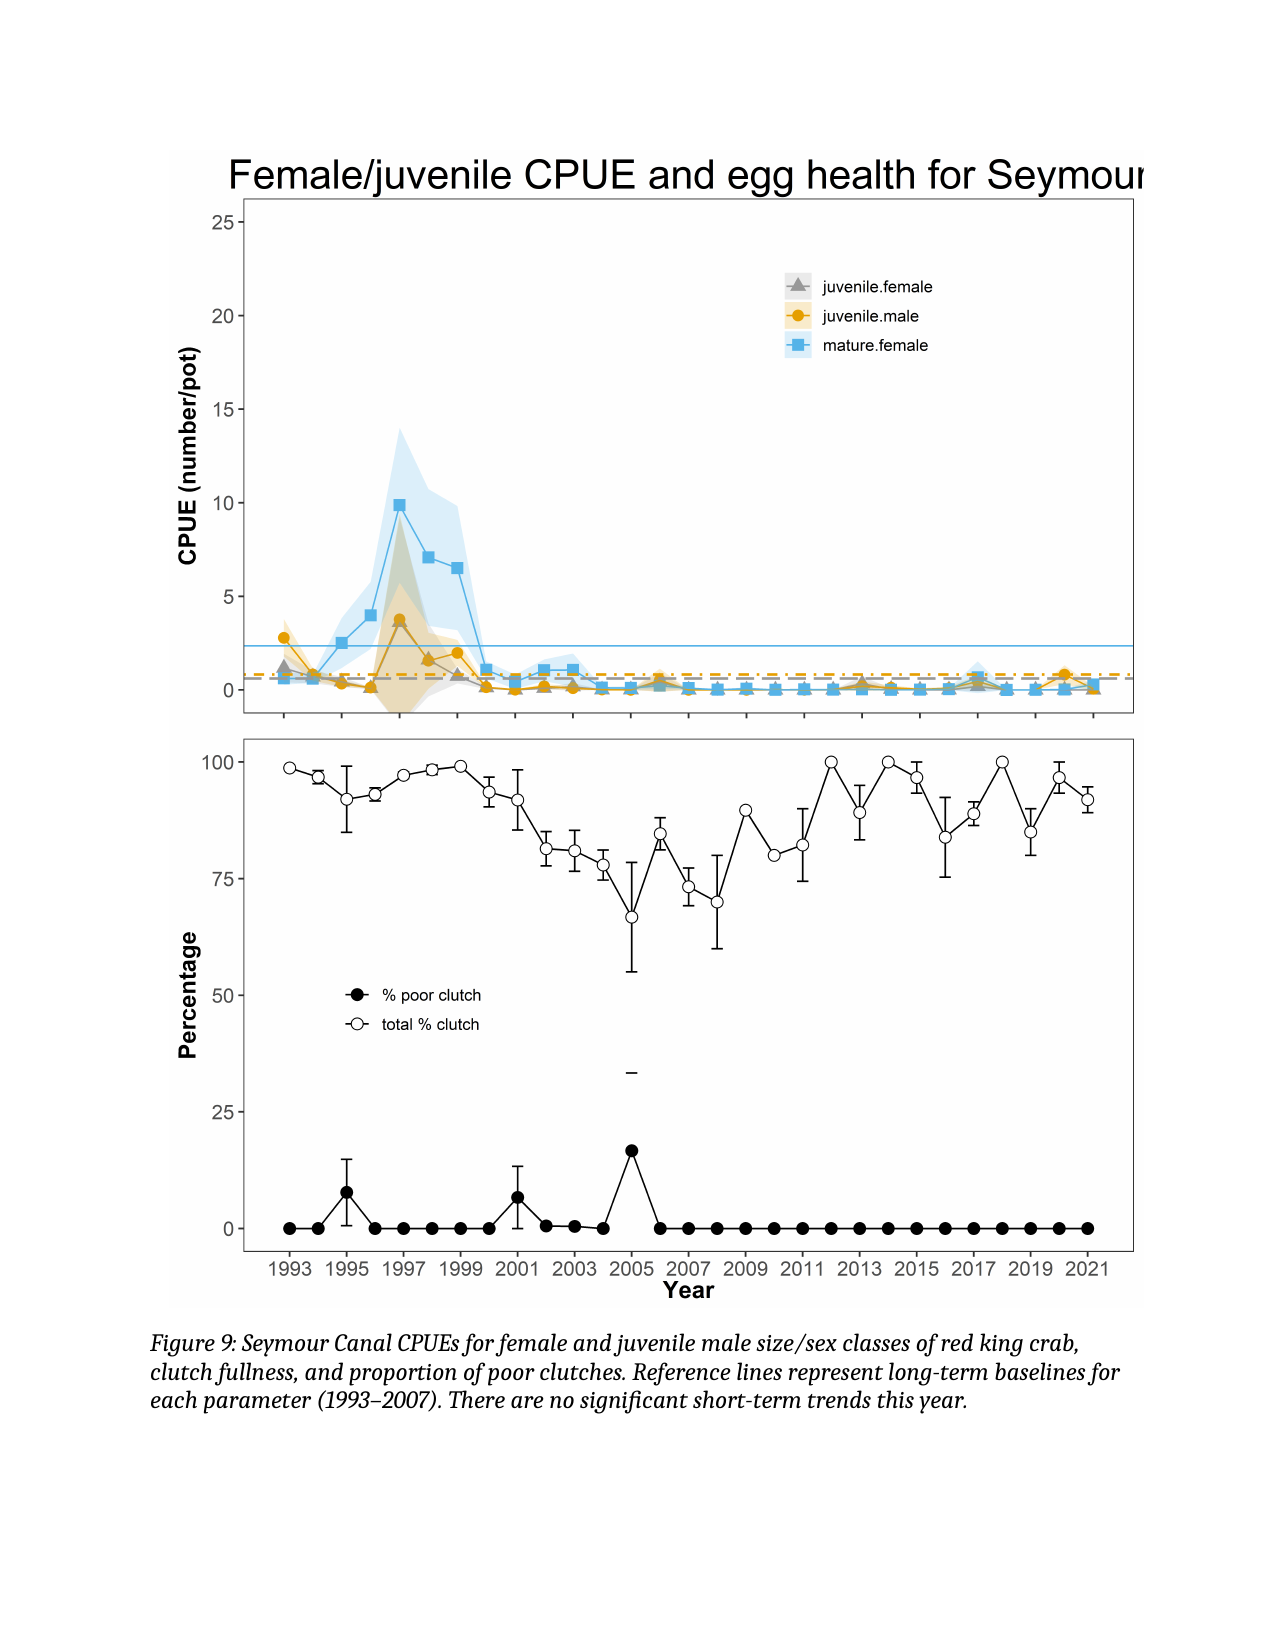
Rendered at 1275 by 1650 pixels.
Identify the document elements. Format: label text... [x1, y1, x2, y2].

picture [168, 150, 1144, 1308]
text Figure 9: Seymour Canal CPUEs for female and juvenile male size/sex classes of red king crab, clutch fullness, and proportion of poor clutches. Reference lines represent long-term baselines for each parameter (1993–2007). There are no significant short-term trends this year. [150, 1329, 1125, 1415]
